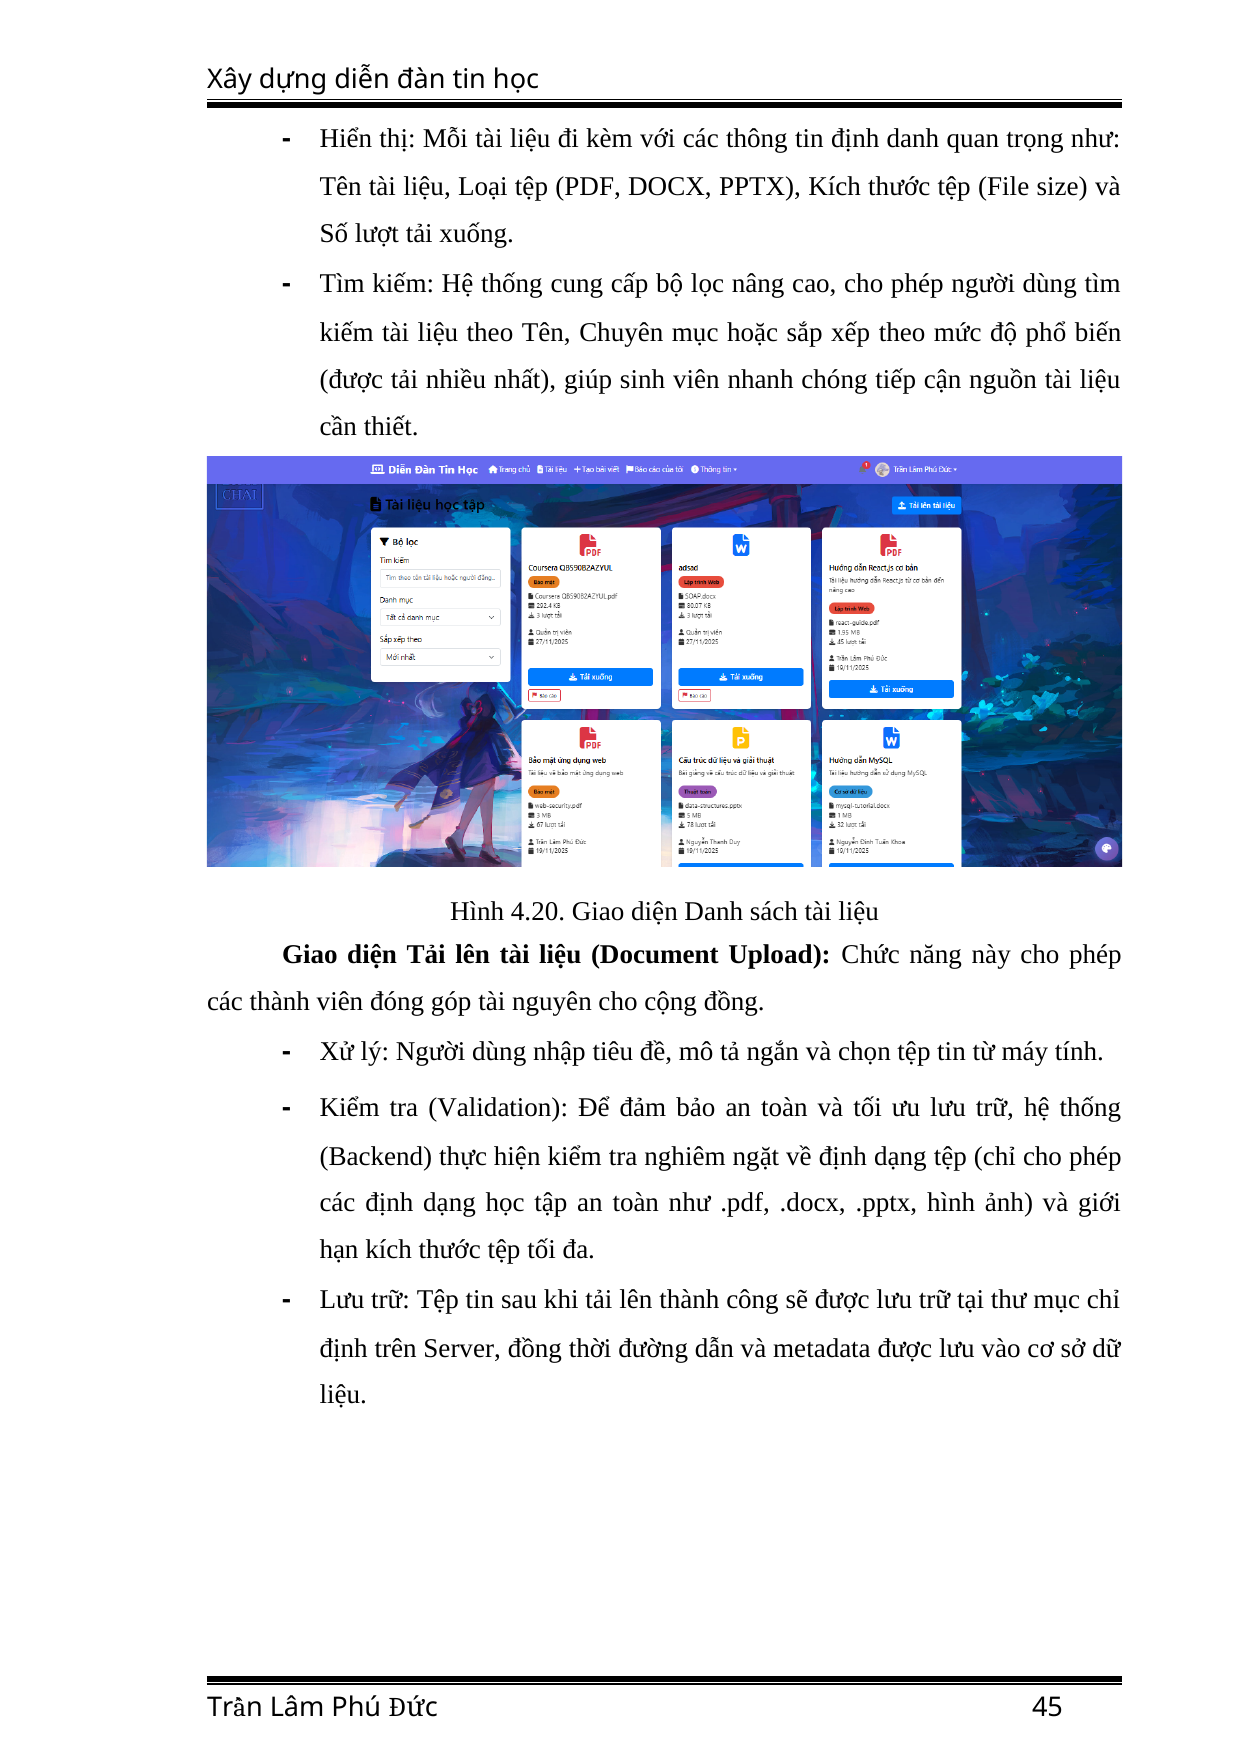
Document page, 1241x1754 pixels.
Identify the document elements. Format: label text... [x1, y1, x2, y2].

picture [206, 456, 1123, 867]
text Hình 4.20. Giao diện Danh sách tài liệu [207, 895, 1122, 926]
list Hiển thị: Mỗi tài liệu đi kèm với các thông tin định danh quan trọng như: Tên tài liệu, Loại tệp (PDF, DOCX, PPTX), Kích thước tệp (File size) và Số lượt tải xuống. [282, 118, 1122, 248]
list Lưu trữ: Tệp tin sau khi tải lên thành công sẽ được lưu trữ tại thư mục chỉ định trên Server, đồng thời đường dẫn và metadata được lưu vào cơ sở dữ liệu. [282, 1279, 1122, 1410]
list Xử lý: Người dùng nhập tiêu đề, mô tả ngắn và chọn tệp tin từ máy tính. [282, 1032, 1122, 1069]
list Tìm kiếm: Hệ thống cung cấp bộ lọc nâng cao, cho phép người dùng tìm kiếm tài liệu theo Tên, Chuyên mục hoặc sắp xếp theo mức độ phổ biến (được tải nhiều nhất), giúp sinh viên nhanh chóng tiếp cận nguồn tài liệu cần thiết. [282, 264, 1122, 441]
list Kiểm tra (Validation): Để đảm bảo an toàn và tối ưu lưu trữ, hệ thống (Backend) thực hiện kiểm tra nghiêm ngặt về định dạng tệp (chỉ cho phép các định dạng học tập an toàn như .pdf, .docx, .pptx, hình ảnh) và giới hạn kích thước tệp tối đa. [282, 1087, 1122, 1264]
text Giao diện Tải lên tài liệu (Document Upload): Chức năng này cho phép các thành viên đóng góp tài nguyên cho cộng đồng. [207, 938, 1122, 1016]
